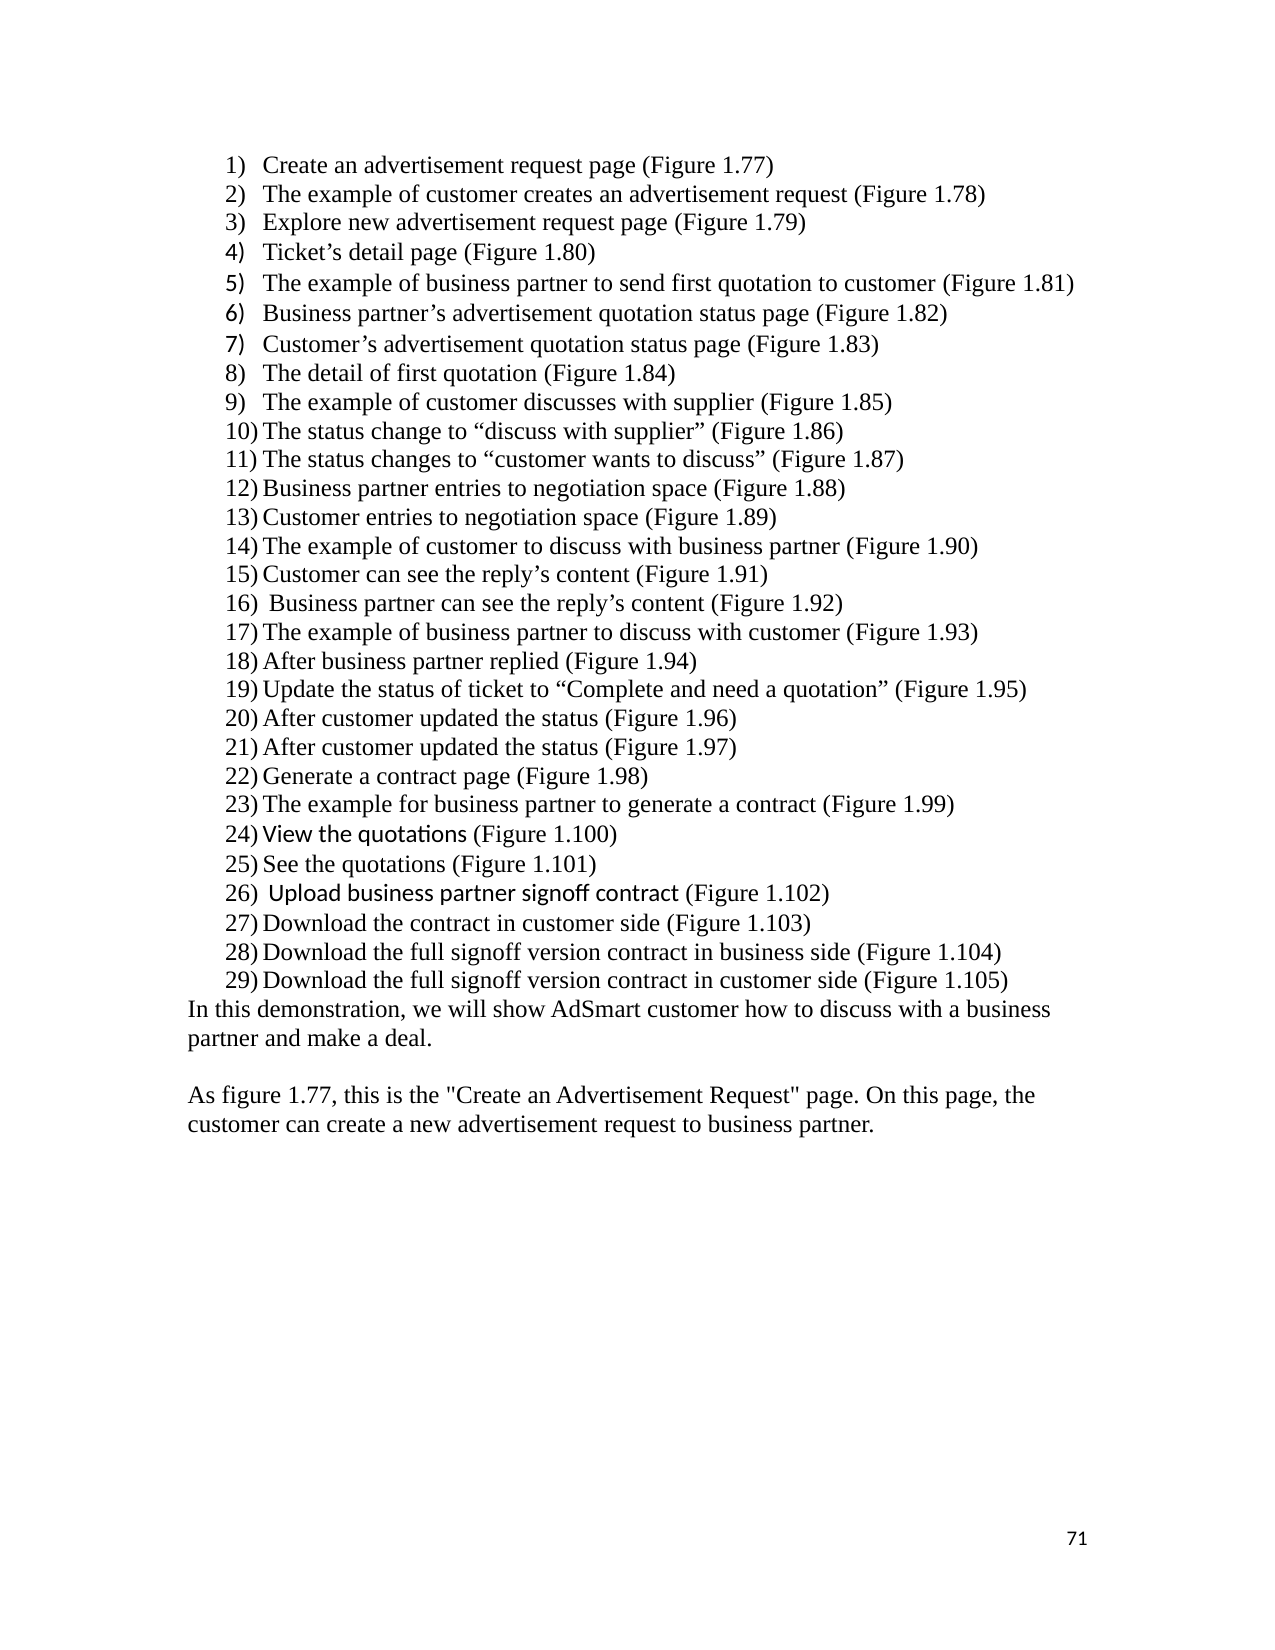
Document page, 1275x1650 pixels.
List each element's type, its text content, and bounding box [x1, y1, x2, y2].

list The example of customer discusses with supplier (Figure 1.85) [225, 387, 1087, 416]
list The example of customer to discuss with business partner (Figure 1.90) [225, 531, 1087, 559]
list The status changes to “customer wants to discuss” (Figure 1.87) [225, 444, 1087, 473]
list Ticket’s detail page (Figure 1.80) [225, 236, 1087, 267]
list View the quotations (Figure 1.100) [225, 818, 1087, 849]
list The example of business partner to discuss with customer (Figure 1.93) [225, 617, 1087, 646]
list Business partner’s advertisement quotation status page (Figure 1.82) [225, 297, 1087, 328]
list After customer updated the status (Figure 1.97) [225, 732, 1087, 761]
list Download the full signoff version contract in customer side (Figure 1.105) [225, 966, 1087, 994]
text In this demonstration, we will show AdSmart customer how to discuss with a business partner and make a deal. [187, 994, 1087, 1052]
list Customer can see the reply’s content (Figure 1.91) [225, 559, 1087, 588]
list After customer updated the status (Figure 1.96) [225, 703, 1087, 732]
list Customer entries to negotiation space (Figure 1.89) [225, 502, 1087, 531]
list Generate a contract page (Figure 1.98) [225, 761, 1087, 789]
list Explore new advertisement request page (Figure 1.79) [225, 207, 1087, 236]
list Download the full signoff version contract in business side (Figure 1.104) [225, 937, 1087, 966]
list Customer’s advertisement quotation status page (Figure 1.83) [225, 328, 1087, 358]
list Download the contract in customer side (Figure 1.103) [225, 908, 1087, 937]
list Update the status of ticket to “Complete and need a quotation” (Figure 1.95) [225, 674, 1087, 703]
list After business partner replied (Figure 1.94) [225, 646, 1087, 674]
list The detail of first quotation (Figure 1.84) [225, 358, 1087, 387]
list The example of customer creates an advertisement request (Figure 1.78) [225, 179, 1087, 207]
list The example of business partner to send first quotation to customer (Figure 1.81) [225, 267, 1087, 297]
text As figure 1.77, this is the "Create an Advertisement Request" page. On this page, the customer can create a new advertisement request to business partner. [187, 1081, 1087, 1138]
list The status change to “discuss with supplier” (Figure 1.86) [225, 416, 1087, 444]
list Upload business partner signoff contract (Figure 1.102) [225, 878, 1087, 908]
list See the quotations (Figure 1.101) [225, 849, 1087, 878]
list The example for business partner to generate a contract (Figure 1.99) [225, 789, 1087, 818]
list Create an advertisement request page (Figure 1.77) [225, 150, 1087, 179]
list Business partner can see the reply’s content (Figure 1.92) [225, 588, 1087, 617]
list Business partner entries to negotiation space (Figure 1.88) [225, 473, 1087, 502]
